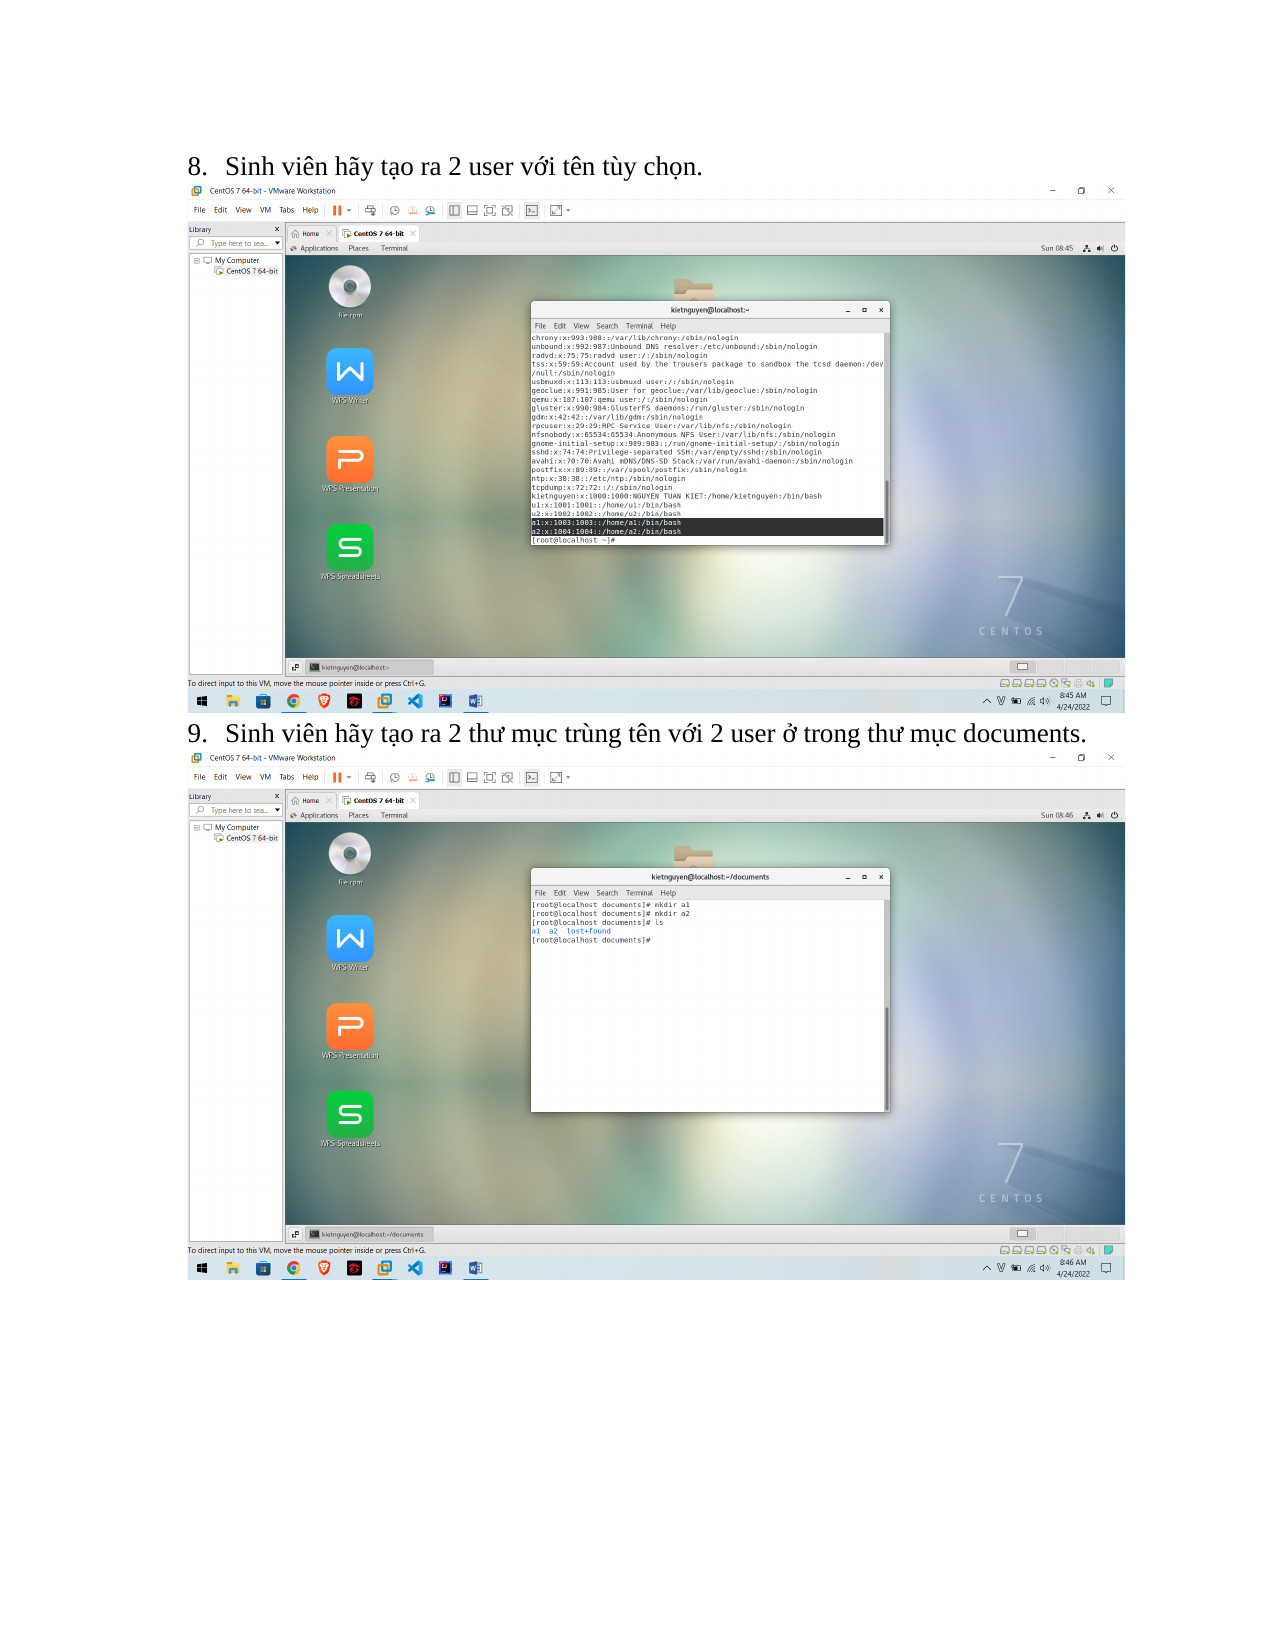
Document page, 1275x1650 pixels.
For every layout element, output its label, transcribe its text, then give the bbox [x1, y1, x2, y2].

list Sinh viên hãy tạo ra 2 user với tên tùy chọn. [187, 150, 1125, 181]
list Sinh viên hãy tạo ra 2 thư mục trùng tên với 2 user ở trong thư mục documents. [187, 717, 1125, 748]
picture [187, 185, 1125, 713]
picture [187, 752, 1125, 1280]
